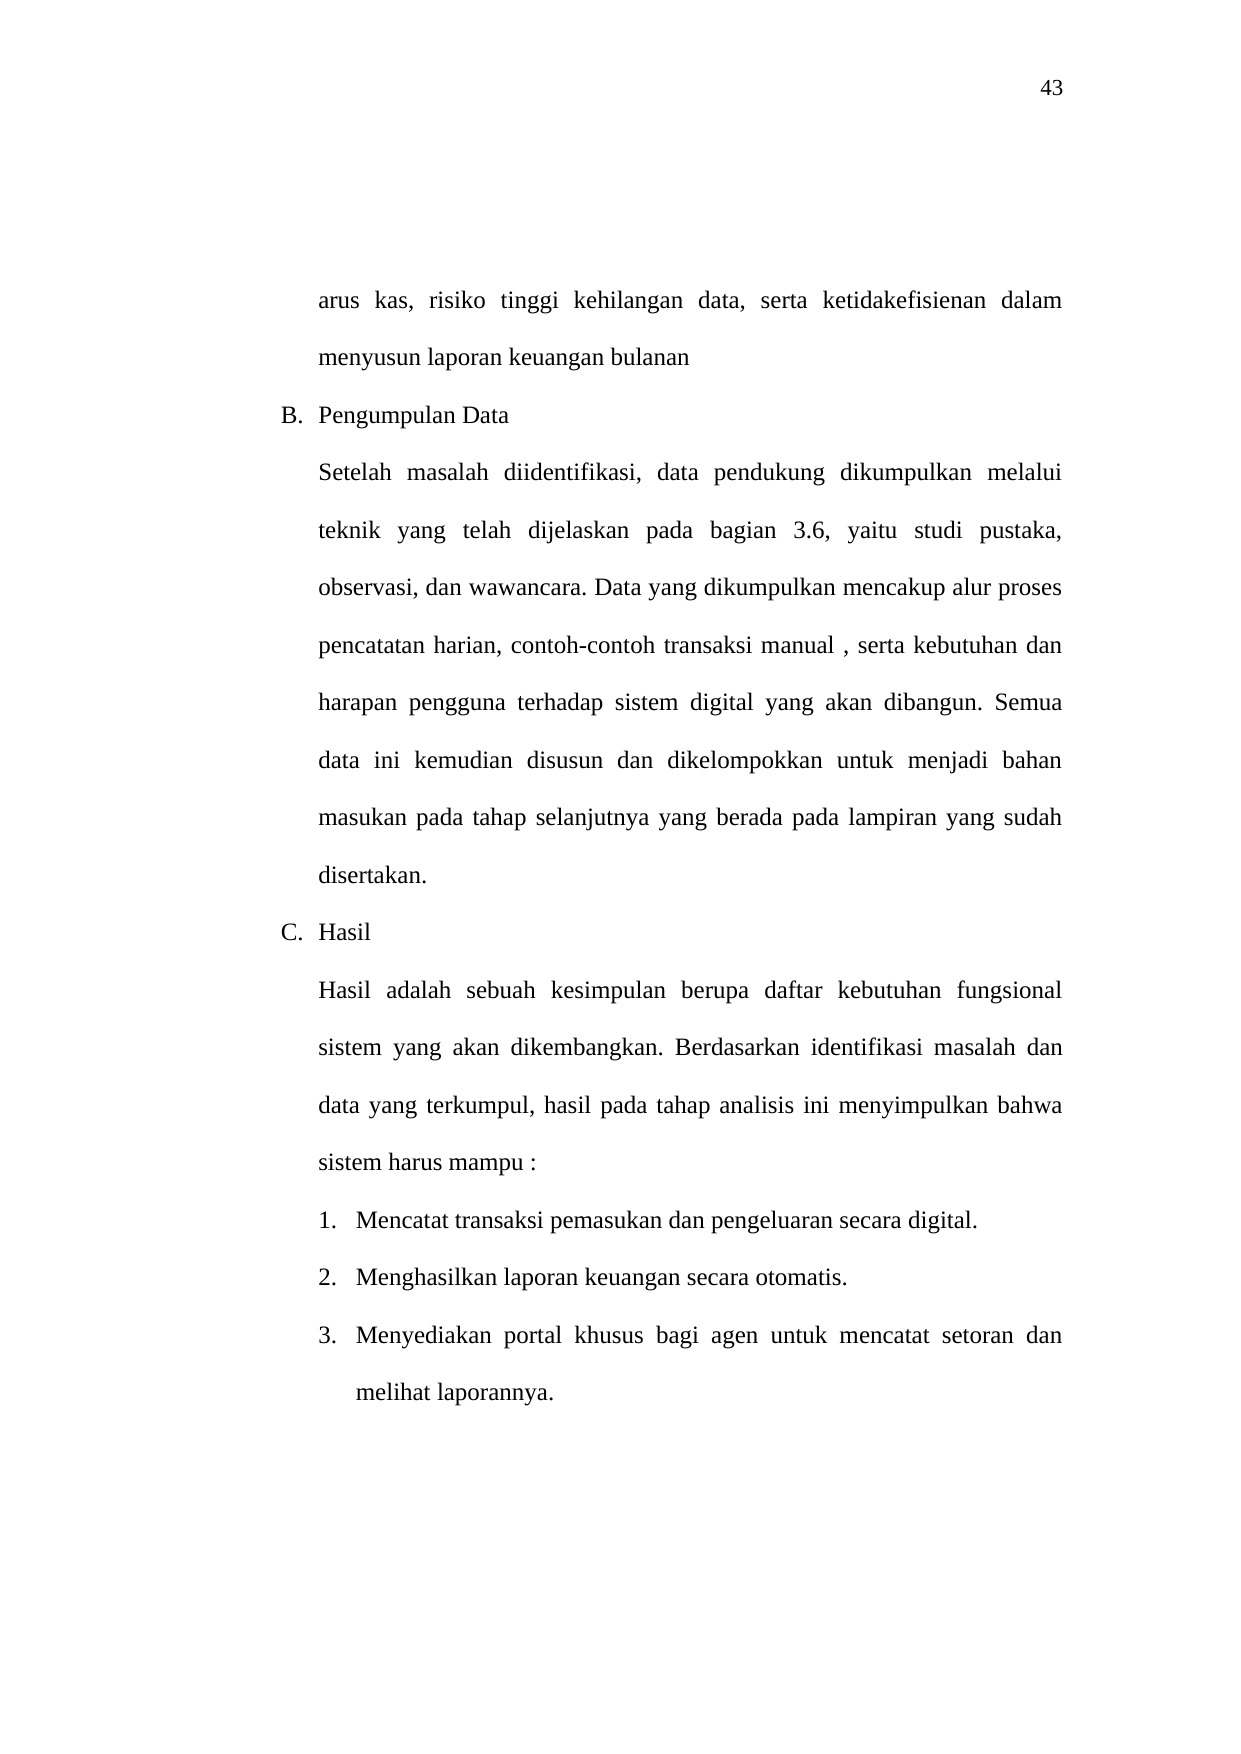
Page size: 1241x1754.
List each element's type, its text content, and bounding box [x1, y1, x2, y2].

list Hasil adalah sebuah kesimpulan berupa daftar kebutuhan fungsional sistem yang akan dikembangkan. Berdasarkan identifikasi masalah dan data yang terkumpul, hasil pada tahap analisis ini menyimpulkan bahwa sistem harus mampu : [318, 975, 1063, 1176]
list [318, 285, 1063, 371]
list Pengumpulan Data [281, 400, 1063, 428]
list Menyediakan portal khusus bagi agen untuk mencatat setoran dan melihat laporannya. [318, 1320, 1063, 1406]
list Mencatat transaksi pemasukan dan pengeluaran secara digital. [318, 1205, 1063, 1233]
list Menghasilkan laporan keuangan secara otomatis. [318, 1262, 1063, 1291]
list Setelah masalah diidentifikasi, data pendukung dikumpulkan melalui teknik yang telah dijelaskan pada bagian 3.6, yaitu studi pustaka, observasi, dan wawancara. Data yang dikumpulkan mencakup alur proses pencatatan harian, contoh-contoh transaksi manual , serta kebutuhan dan harapan pengguna terhadap sistem digital yang akan dibangun. Semua data ini kemudian disusun dan dikelompokkan untuk menjadi bahan masukan pada tahap selanjutnya yang berada pada lampiran yang sudah disertakan. [318, 457, 1063, 888]
list Hasil [281, 917, 1063, 946]
